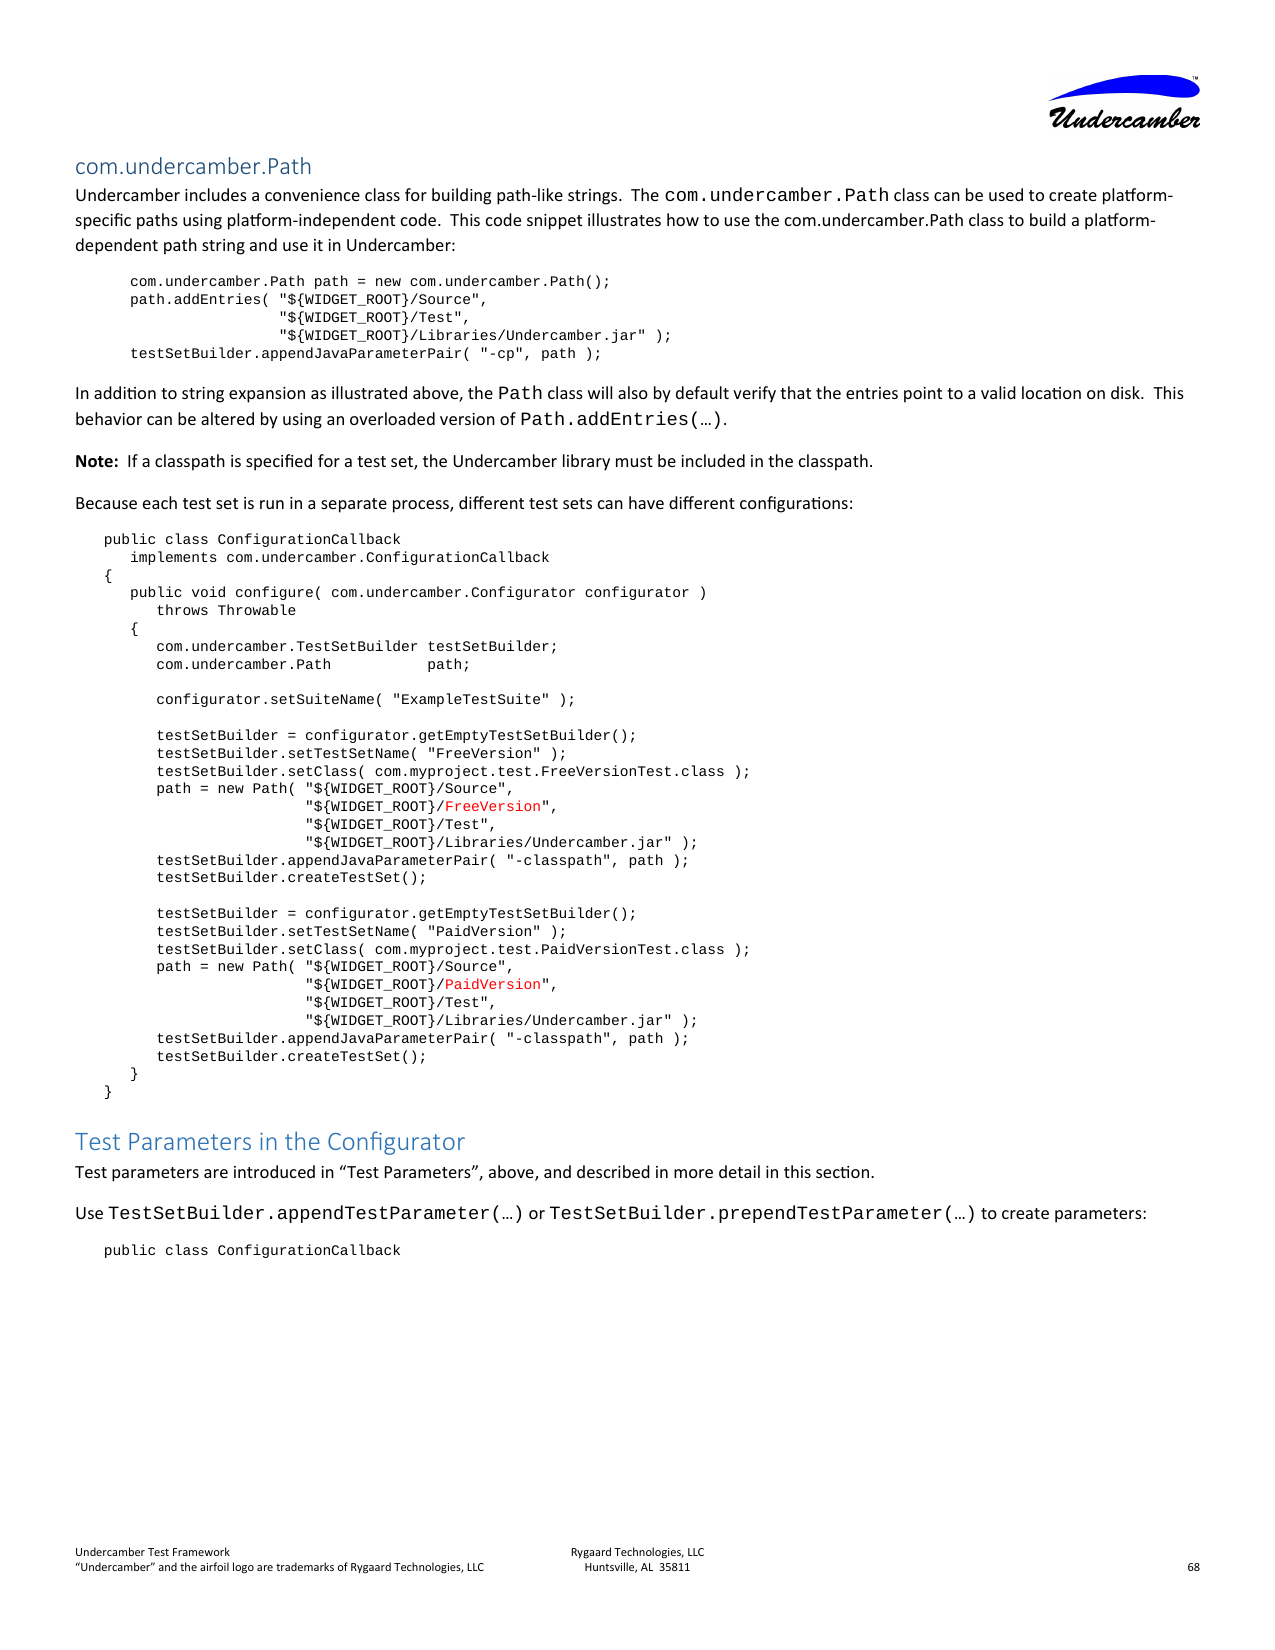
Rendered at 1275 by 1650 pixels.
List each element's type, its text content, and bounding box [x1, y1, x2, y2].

text public class ConfigurationCallback [103, 532, 1200, 549]
text "${WIDGET_ROOT}/FreeVersion", [103, 799, 1200, 816]
text testSetBuilder = configurator.getEmptyTestSetBuilder(); [103, 728, 1200, 745]
text { [103, 621, 1200, 638]
text com.undercamber.Path path; [103, 657, 1200, 673]
text public class ConfigurationCallback [103, 1243, 1200, 1260]
text Note: If a classpath is specified for a test set, the Undercamber library must be included in the classpath. [75, 449, 1200, 472]
text testSetBuilder.setClass( com.myproject.test.PaidVersionTest.class ); [103, 942, 1200, 958]
text "${WIDGET_ROOT}/Libraries/Undercamber.jar" ); [103, 328, 1200, 344]
text path.addEntries( "${WIDGET_ROOT}/Source", [103, 292, 1200, 309]
text path = new Path( "${WIDGET_ROOT}/Source", [103, 960, 1200, 976]
text testSetBuilder.appendJavaParameterPair( "-classpath", path ); [103, 1031, 1200, 1047]
picture [1048, 75, 1200, 137]
text com.undercamber.TestSetBuilder testSetBuilder; [103, 639, 1200, 656]
text testSetBuilder = configurator.getEmptyTestSetBuilder(); [103, 906, 1200, 923]
text "${WIDGET_ROOT}/Libraries/Undercamber.jar" ); [103, 835, 1200, 852]
text Test parameters are introduced in “Test Parameters”, above, and described in more detail in this section. [75, 1160, 1200, 1183]
text "${WIDGET_ROOT}/PaidVersion", [103, 977, 1200, 994]
text path = new Path( "${WIDGET_ROOT}/Source", [103, 782, 1200, 798]
text testSetBuilder.setTestSetName( "FreeVersion" ); [103, 746, 1200, 762]
text { [103, 568, 1200, 584]
text } [103, 1067, 1200, 1083]
text testSetBuilder.setClass( com.myproject.test.FreeVersionTest.class ); [103, 764, 1200, 780]
text Undercamber includes a convenience class for building path-like strings. The com.undercamber.Path class can be used to create platform-specific paths using platform-independent code. This code snippet illustrates how to use the com.undercamber.Path class to build a platform-dependent path string and use it in Undercamber: [75, 183, 1200, 256]
subtitle Test Parameters in the Configurator [75, 1124, 1200, 1157]
text "${WIDGET_ROOT}/Test", [103, 817, 1200, 834]
text testSetBuilder.createTestSet(); [103, 1049, 1200, 1065]
text Use TestSetBuilder.appendTestParameter(…) or TestSetBuilder.prependTestParameter(…) to create parameters: [75, 1201, 1200, 1225]
text throws Throwable [103, 603, 1200, 620]
text testSetBuilder.createTestSet(); [103, 871, 1200, 887]
text testSetBuilder.appendJavaParameterPair( "-cp", path ); [103, 346, 1200, 362]
text testSetBuilder.setTestSetName( "PaidVersion" ); [103, 924, 1200, 941]
text } [103, 1084, 1200, 1101]
text public void configure( com.undercamber.Configurator configurator ) [103, 586, 1200, 602]
text "${WIDGET_ROOT}/Libraries/Undercamber.jar" ); [103, 1013, 1200, 1030]
text "${WIDGET_ROOT}/Test", [103, 310, 1200, 327]
text implements com.undercamber.ConfigurationCallback [103, 550, 1200, 567]
text com.undercamber.Path path = new com.undercamber.Path(); [103, 274, 1200, 291]
subtitle com.undercamber.Path [75, 150, 1200, 181]
text testSetBuilder.appendJavaParameterPair( "-classpath", path ); [103, 853, 1200, 869]
text configurator.setSuiteName( "ExampleTestSuite" ); [103, 692, 1200, 709]
text "${WIDGET_ROOT}/Test", [103, 995, 1200, 1012]
text In addition to string expansion as illustrated above, the Path class will also by default verify that the entries point to a valid location on disk. This behavior can be altered by using an overloaded version of Path.addEntries(…). [75, 381, 1200, 431]
text Because each test set is run in a separate process, different test sets can have different configurations: [75, 491, 1200, 514]
